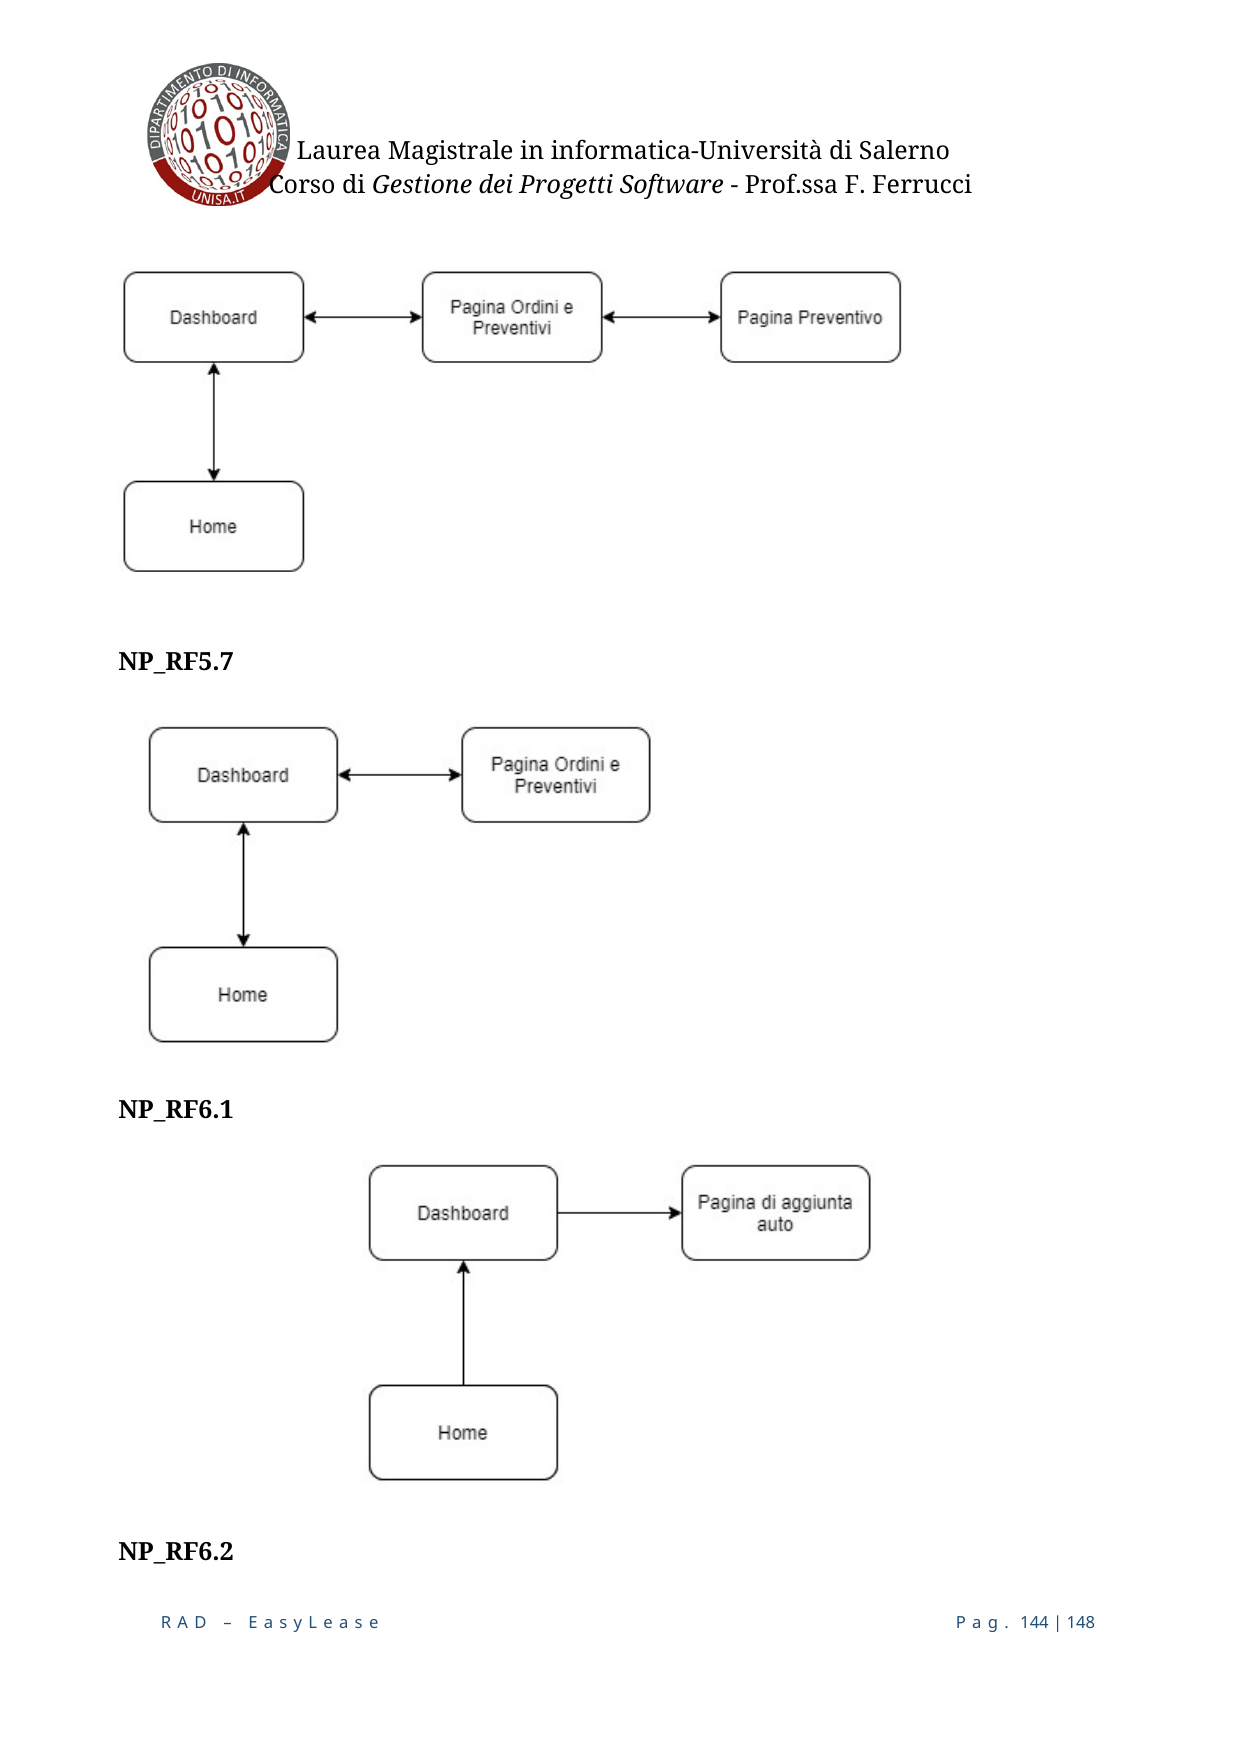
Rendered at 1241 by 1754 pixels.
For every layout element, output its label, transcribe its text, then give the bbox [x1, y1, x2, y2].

text NP_RF6.1 [118, 1092, 1122, 1126]
picture [118, 697, 682, 1074]
picture [147, 63, 290, 206]
picture [338, 1135, 902, 1512]
picture [118, 269, 904, 572]
text NP_RF5.7 [118, 643, 1122, 678]
